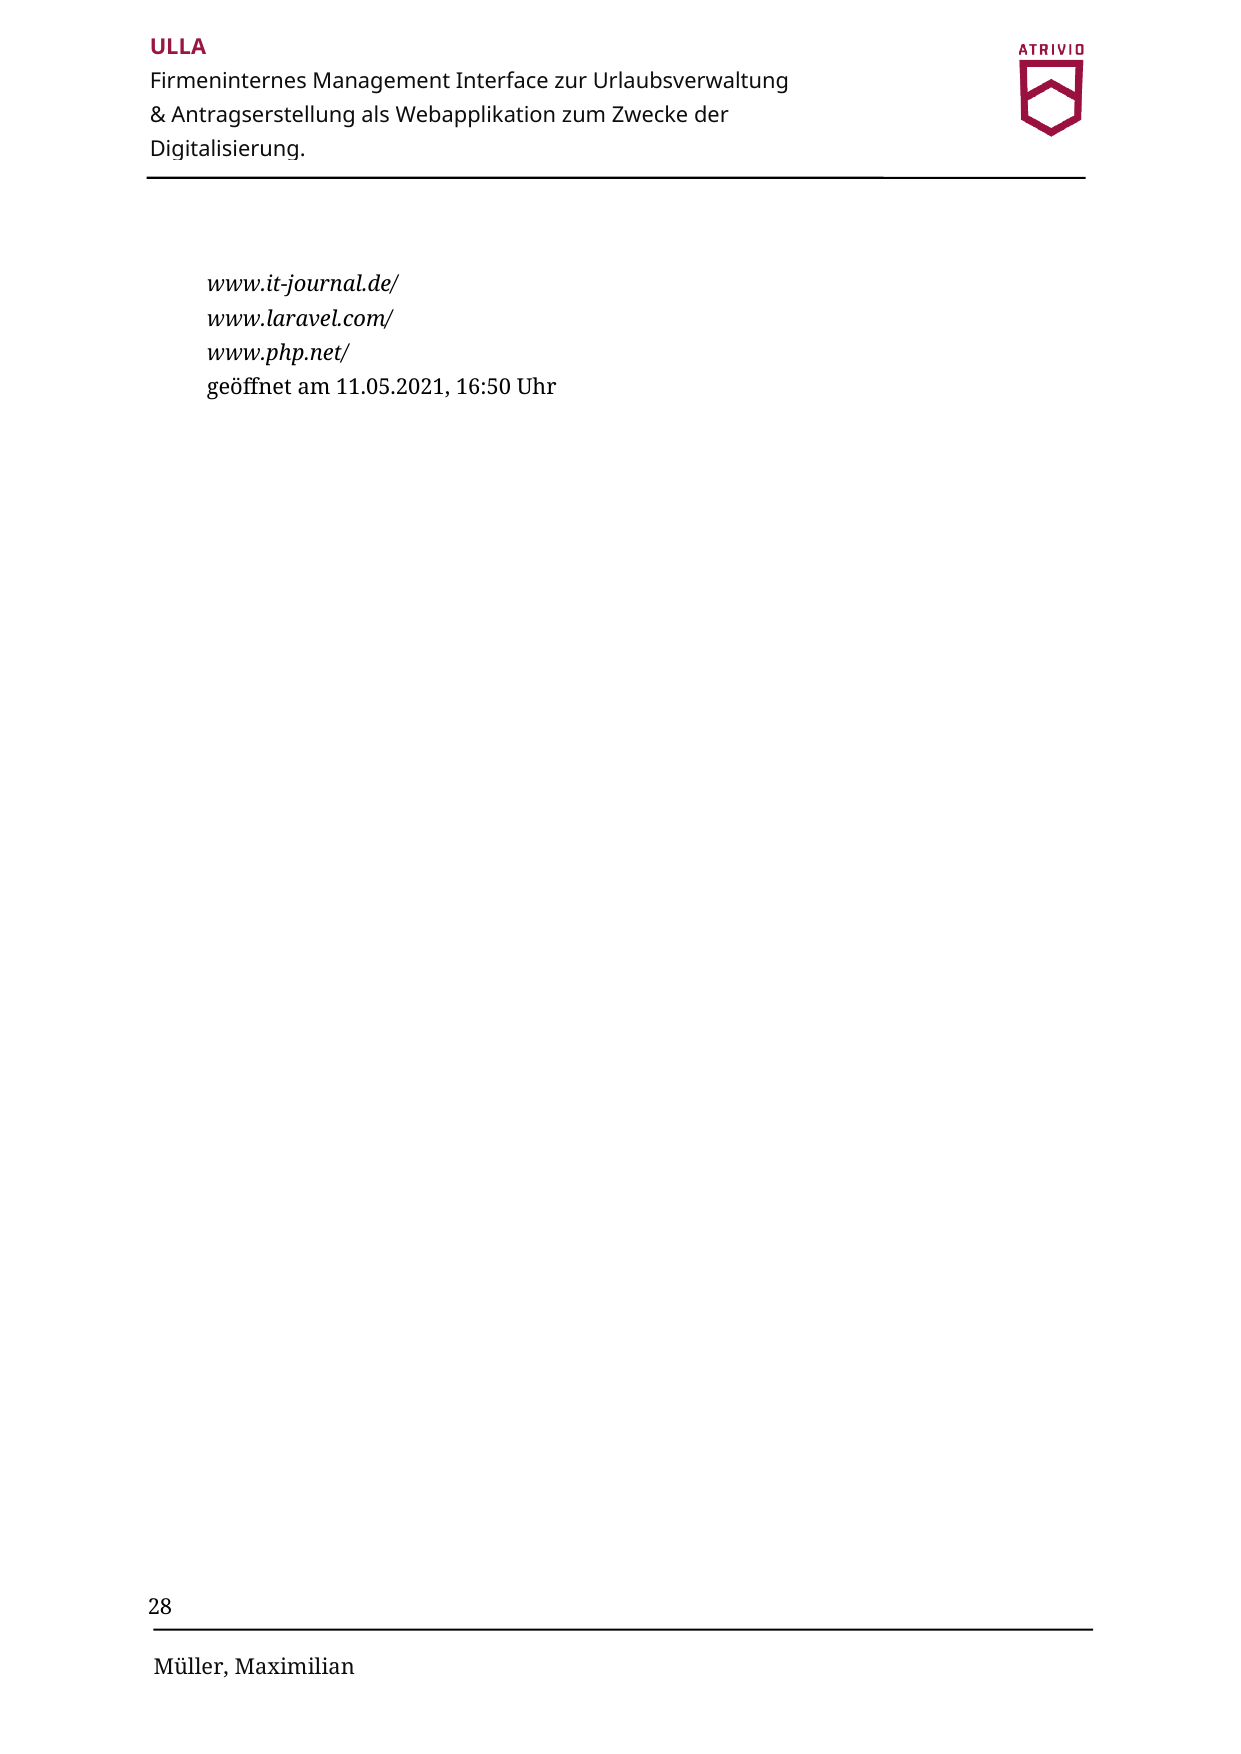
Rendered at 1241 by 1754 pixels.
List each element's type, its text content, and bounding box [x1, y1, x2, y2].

text Erklärungen Glossar u. Abkürzungsverzeichnis, Link: www.it-journal.de/ www.laravel.com/ www.php.net/ geöffnet am 11.05.2021, 16:50 Uhr [148, 268, 1093, 435]
picture [1008, 33, 1094, 147]
